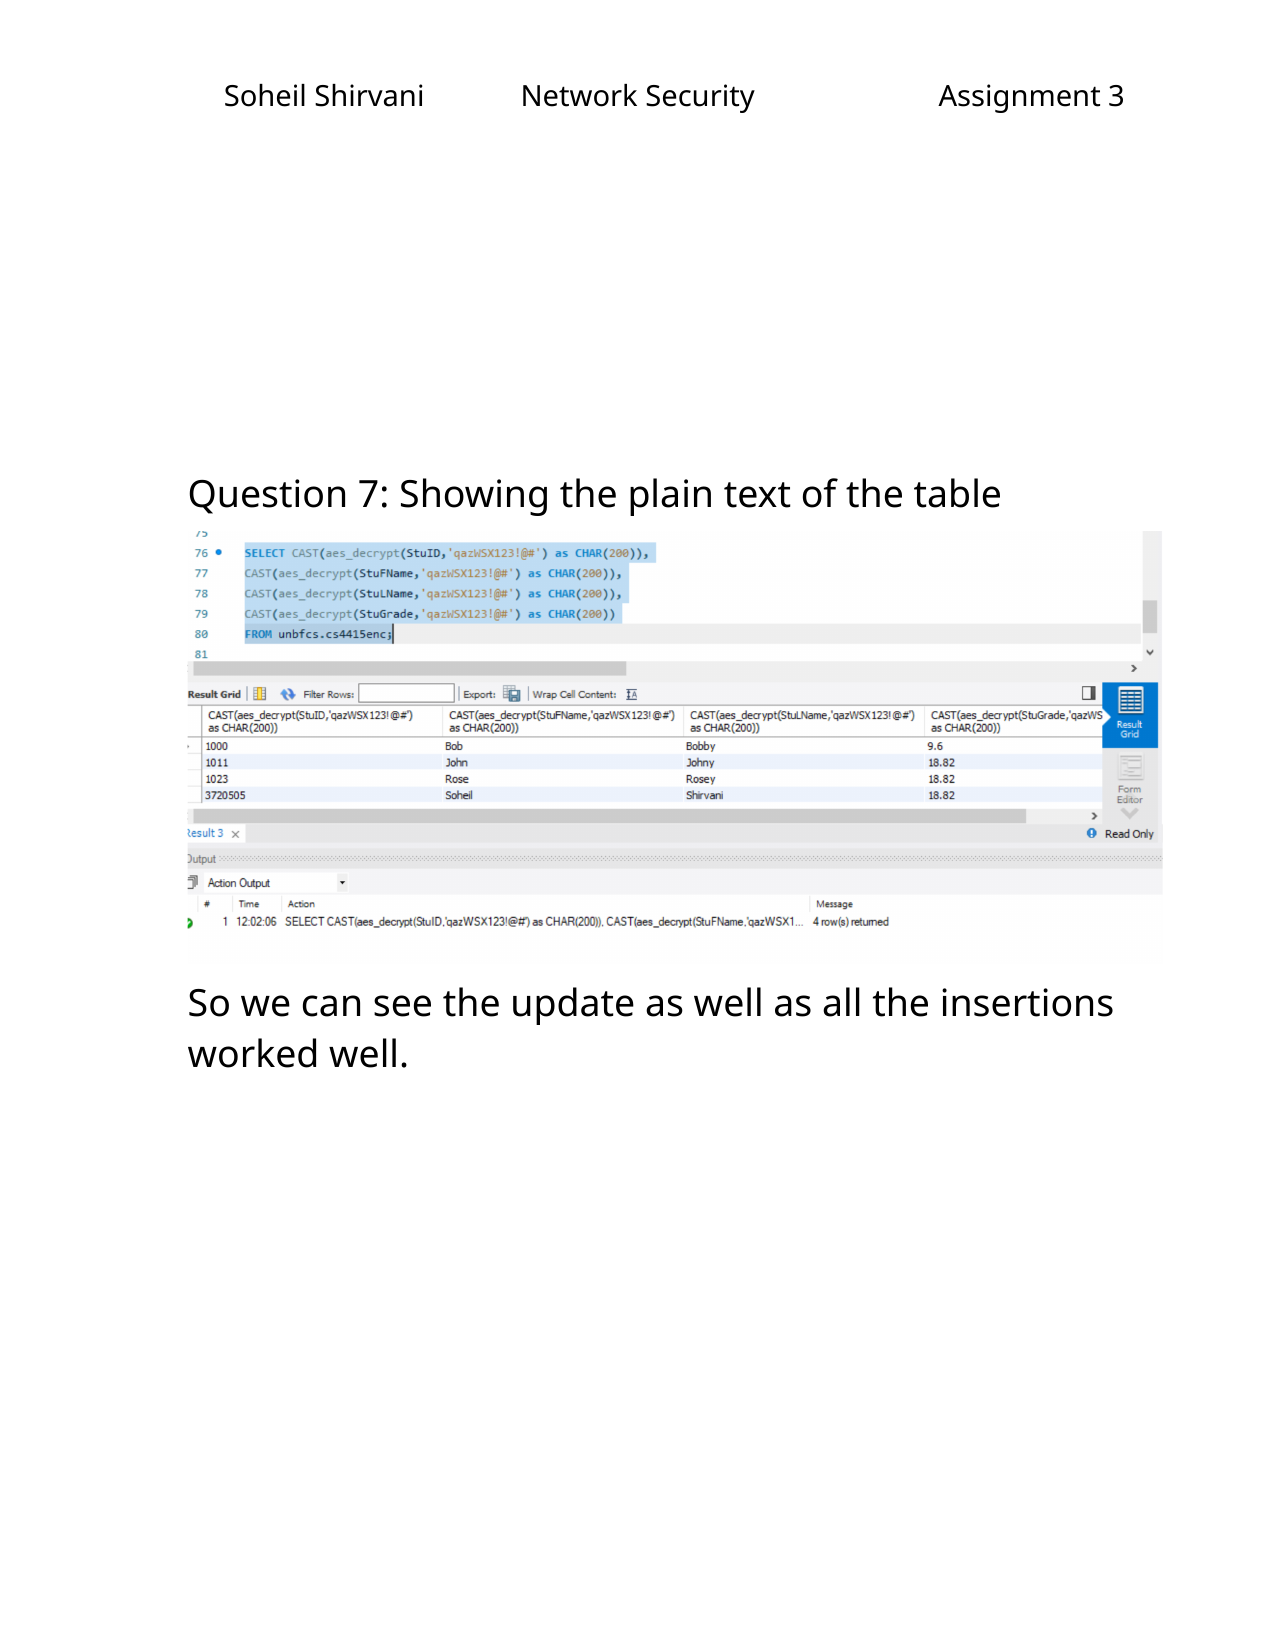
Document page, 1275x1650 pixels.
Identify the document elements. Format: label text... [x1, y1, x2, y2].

picture [187, 531, 1163, 964]
text So we can see the update as well as all the insertions worked well. [187, 976, 1125, 1078]
text Question 7: Showing the plain text of the table [187, 468, 1125, 519]
